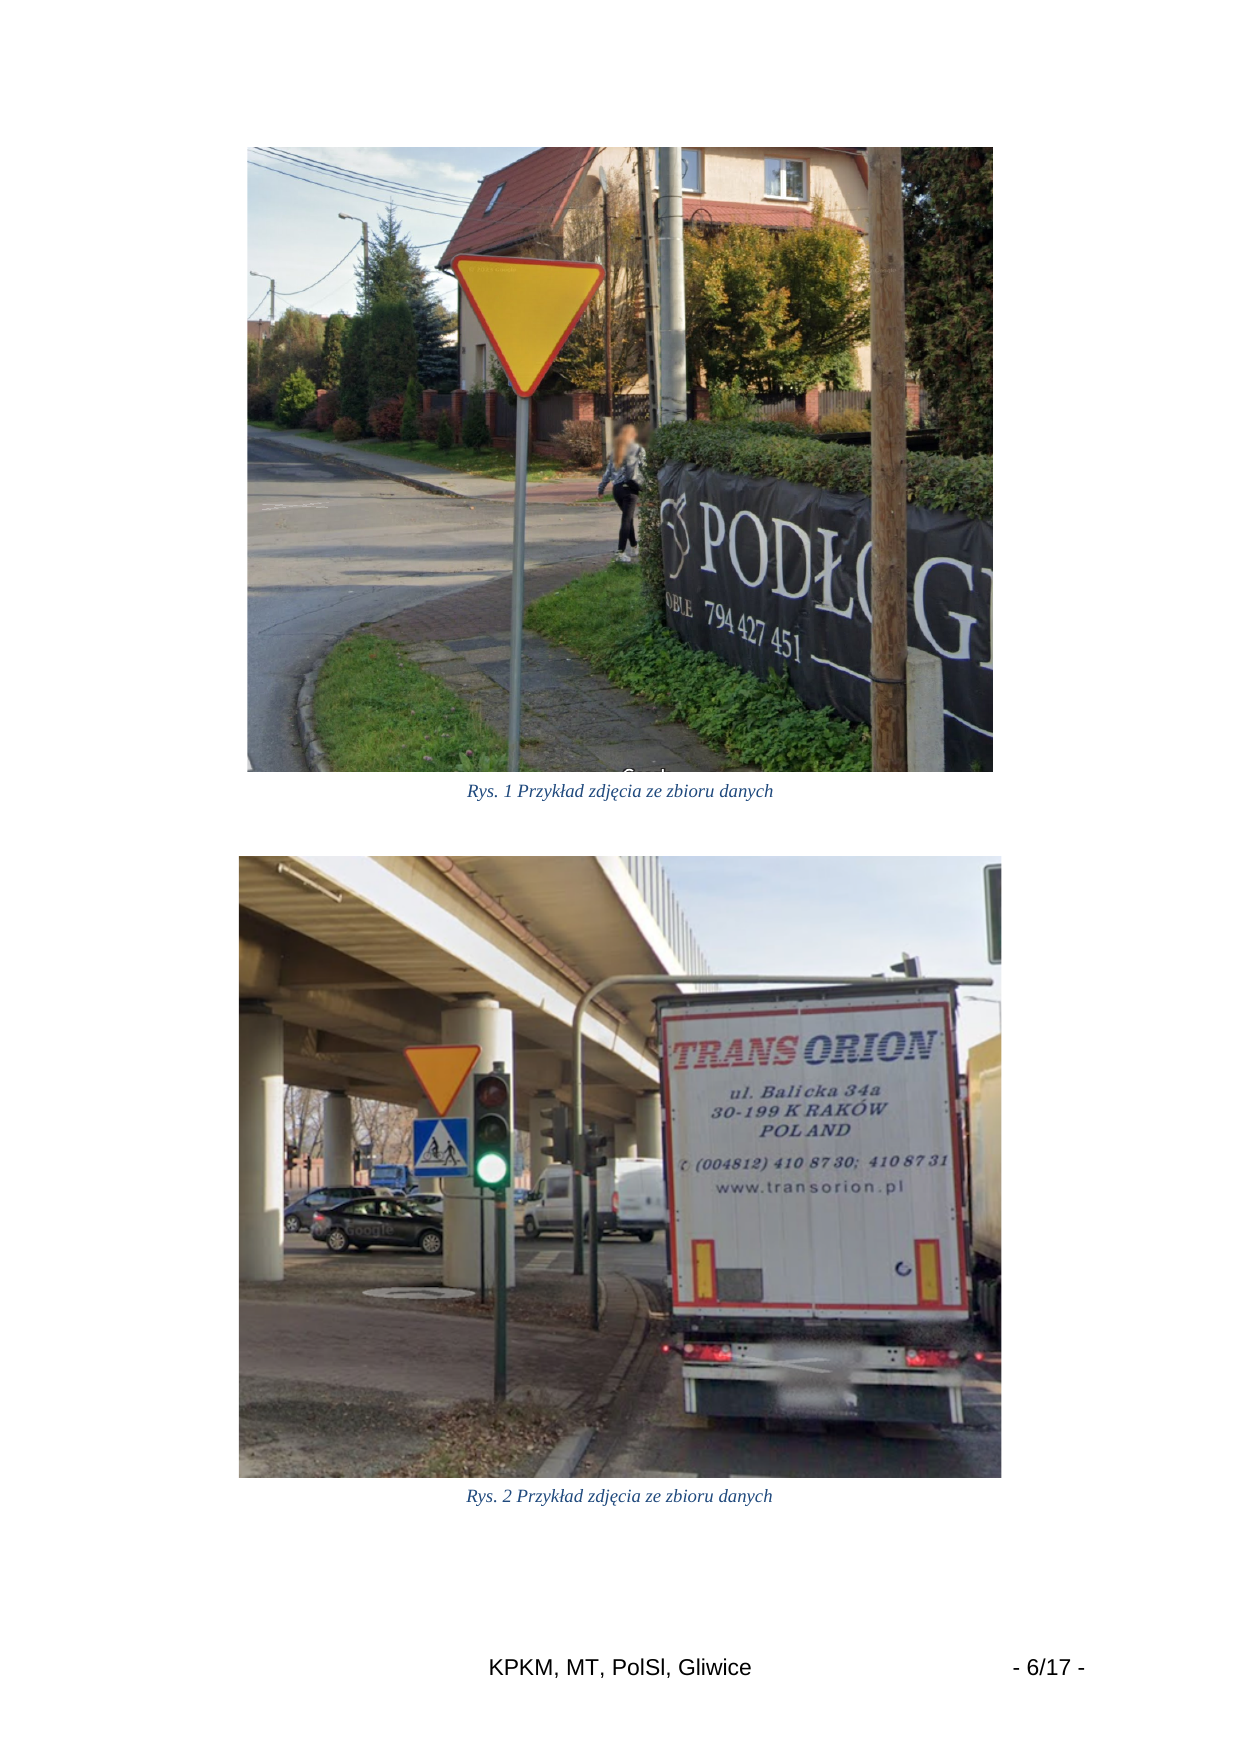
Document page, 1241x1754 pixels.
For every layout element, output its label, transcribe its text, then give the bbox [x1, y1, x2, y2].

text Rys. 2 Przykład zdjęcia ze zbioru danych [148, 1485, 1093, 1507]
picture [238, 856, 1002, 1478]
picture [247, 147, 993, 772]
text Rys. 1 Przykład zdjęcia ze zbioru danych [148, 779, 1093, 801]
